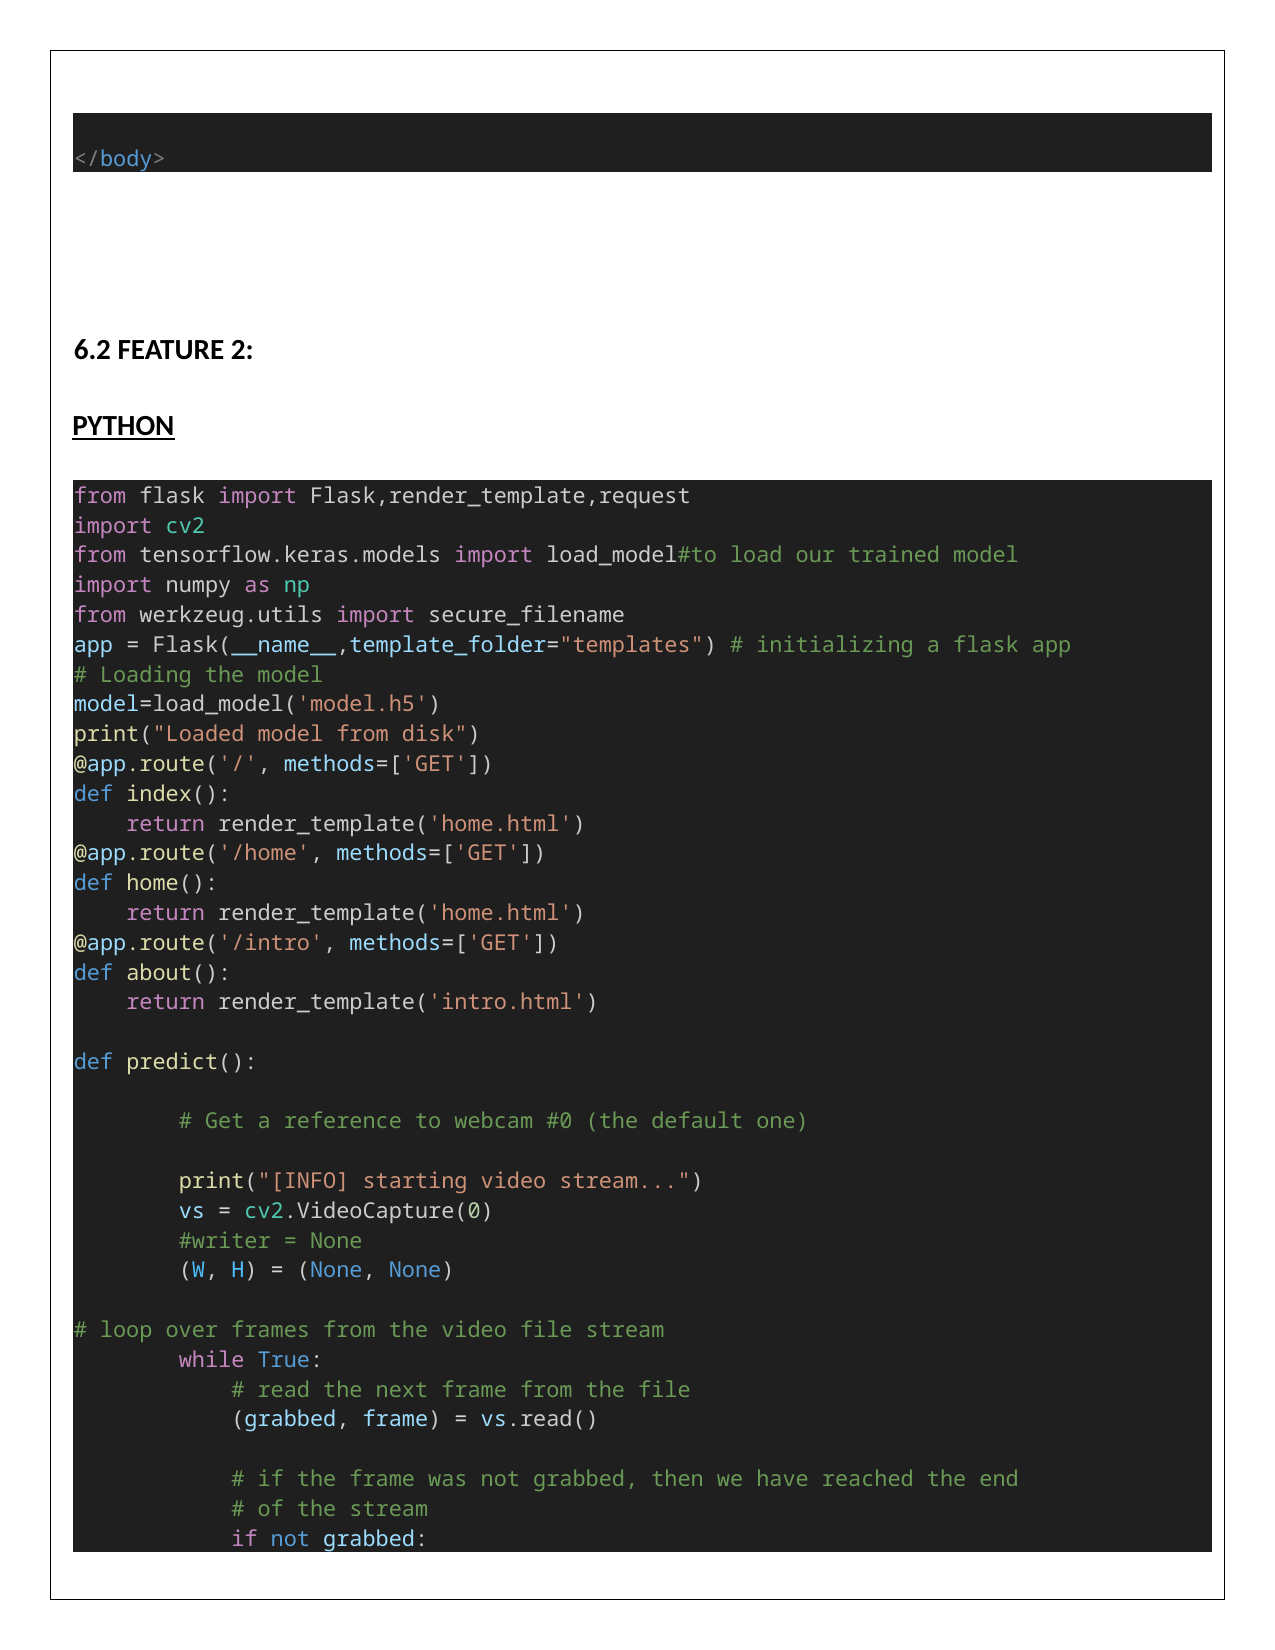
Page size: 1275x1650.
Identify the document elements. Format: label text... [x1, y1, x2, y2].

text def home(): [73, 867, 1212, 897]
text import cv2 [73, 510, 1212, 539]
text # of the stream [73, 1493, 1212, 1523]
text return render_template('home.html') [73, 808, 1212, 837]
text print("Loaded model from disk") [73, 718, 1212, 748]
text # if the frame was not grabbed, then we have reached the end [73, 1463, 1212, 1493]
text </body> [73, 142, 1212, 172]
text @app.route('/', methods=['GET']) [73, 748, 1212, 778]
text (W, H) = (None, None) [73, 1254, 1212, 1284]
text (grabbed, frame) = vs.read() [73, 1403, 1212, 1433]
text from tensorflow.keras.models import load_model#to load our trained model [73, 539, 1212, 569]
text PYTHON [72, 407, 1212, 443]
text @app.route('/home', methods=['GET']) [73, 837, 1212, 867]
text # read the next frame from the file [73, 1374, 1212, 1403]
text def about(): [73, 957, 1212, 986]
text # loop over frames from the video file stream [73, 1314, 1212, 1344]
text def index(): [73, 778, 1212, 808]
text while True: [73, 1344, 1212, 1374]
text app = Flask(__name__,template_folder="templates") # initializing a flask app [73, 629, 1212, 659]
text #writer = None [73, 1225, 1212, 1254]
text def predict(): [73, 1046, 1212, 1076]
text from werkzeug.utils import secure_filename [73, 599, 1212, 629]
text if not grabbed: [73, 1523, 1212, 1552]
text return render_template('home.html') [73, 897, 1212, 927]
text # Loading the model [73, 659, 1212, 688]
text model=load_model('model.h5') [73, 688, 1212, 718]
text from flask import Flask,render_template,request [73, 480, 1212, 510]
text print("[INFO] starting video stream...") [73, 1165, 1212, 1195]
text @app.route('/intro', methods=['GET']) [73, 927, 1212, 957]
text import numpy as np [73, 569, 1212, 599]
text vs = cv2.VideoCapture(0) [73, 1195, 1212, 1225]
text return render_template('intro.html') [73, 986, 1212, 1016]
text 6.2 FEATURE 2: [73, 331, 1212, 367]
text # Get a reference to webcam #0 (the default one) [73, 1106, 1212, 1135]
